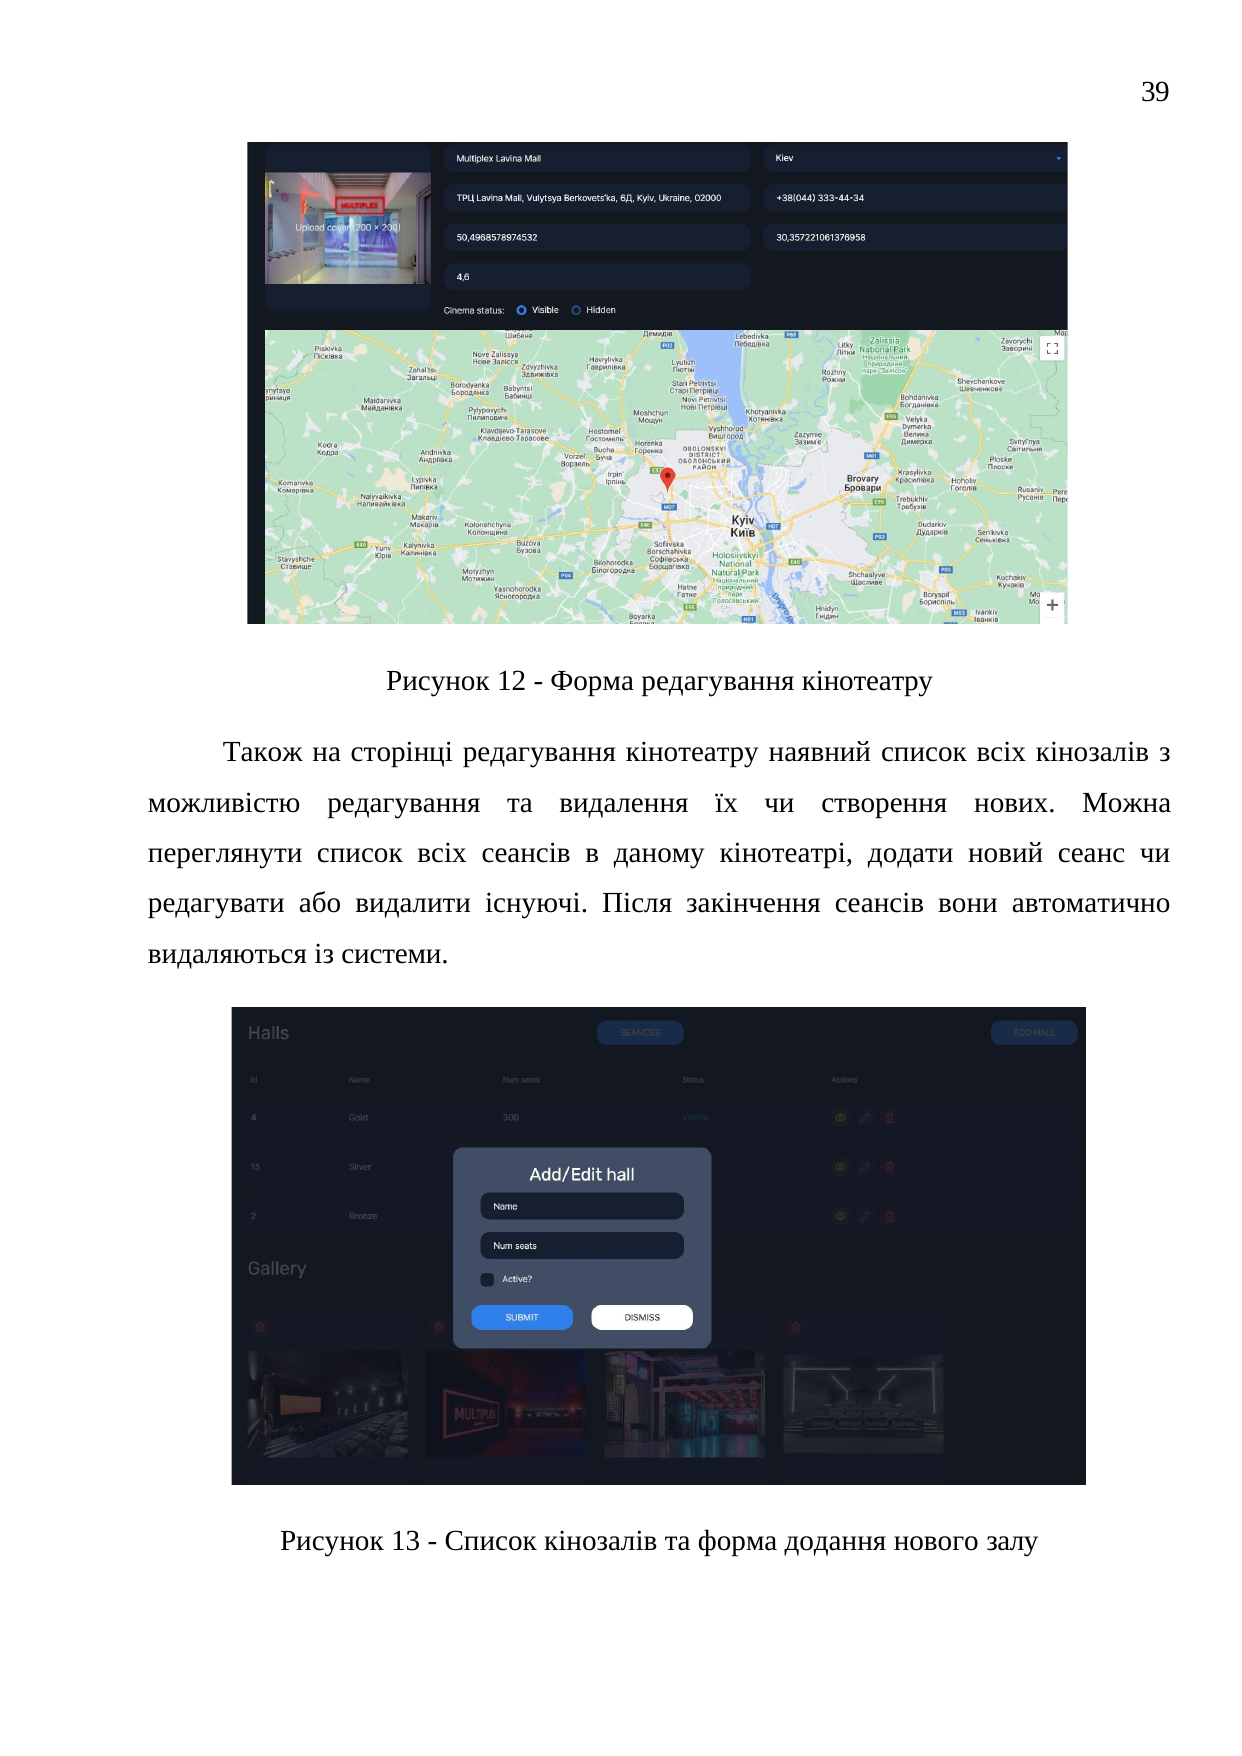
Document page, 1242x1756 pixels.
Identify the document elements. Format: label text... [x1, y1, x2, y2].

text Також на сторінці редагування кінотеатру наявний список всіх кінозалів з можливістю редагування та видалення їх чи створення нових. Можна переглянути список всіх сеансів в даному кінотеатрі, додати новий сеанс чи редагувати або видалити існуючі. Після закінчення сеансів вони автоматично видаляються із системи. [148, 734, 1171, 969]
picture [247, 142, 1068, 624]
picture [231, 1007, 1086, 1485]
text Рисунок 12 - Форма редагування кінотеатру [322, 663, 996, 697]
text Рисунок 13 - Список кінозалів та форма додання нового залу [135, 1523, 1183, 1556]
